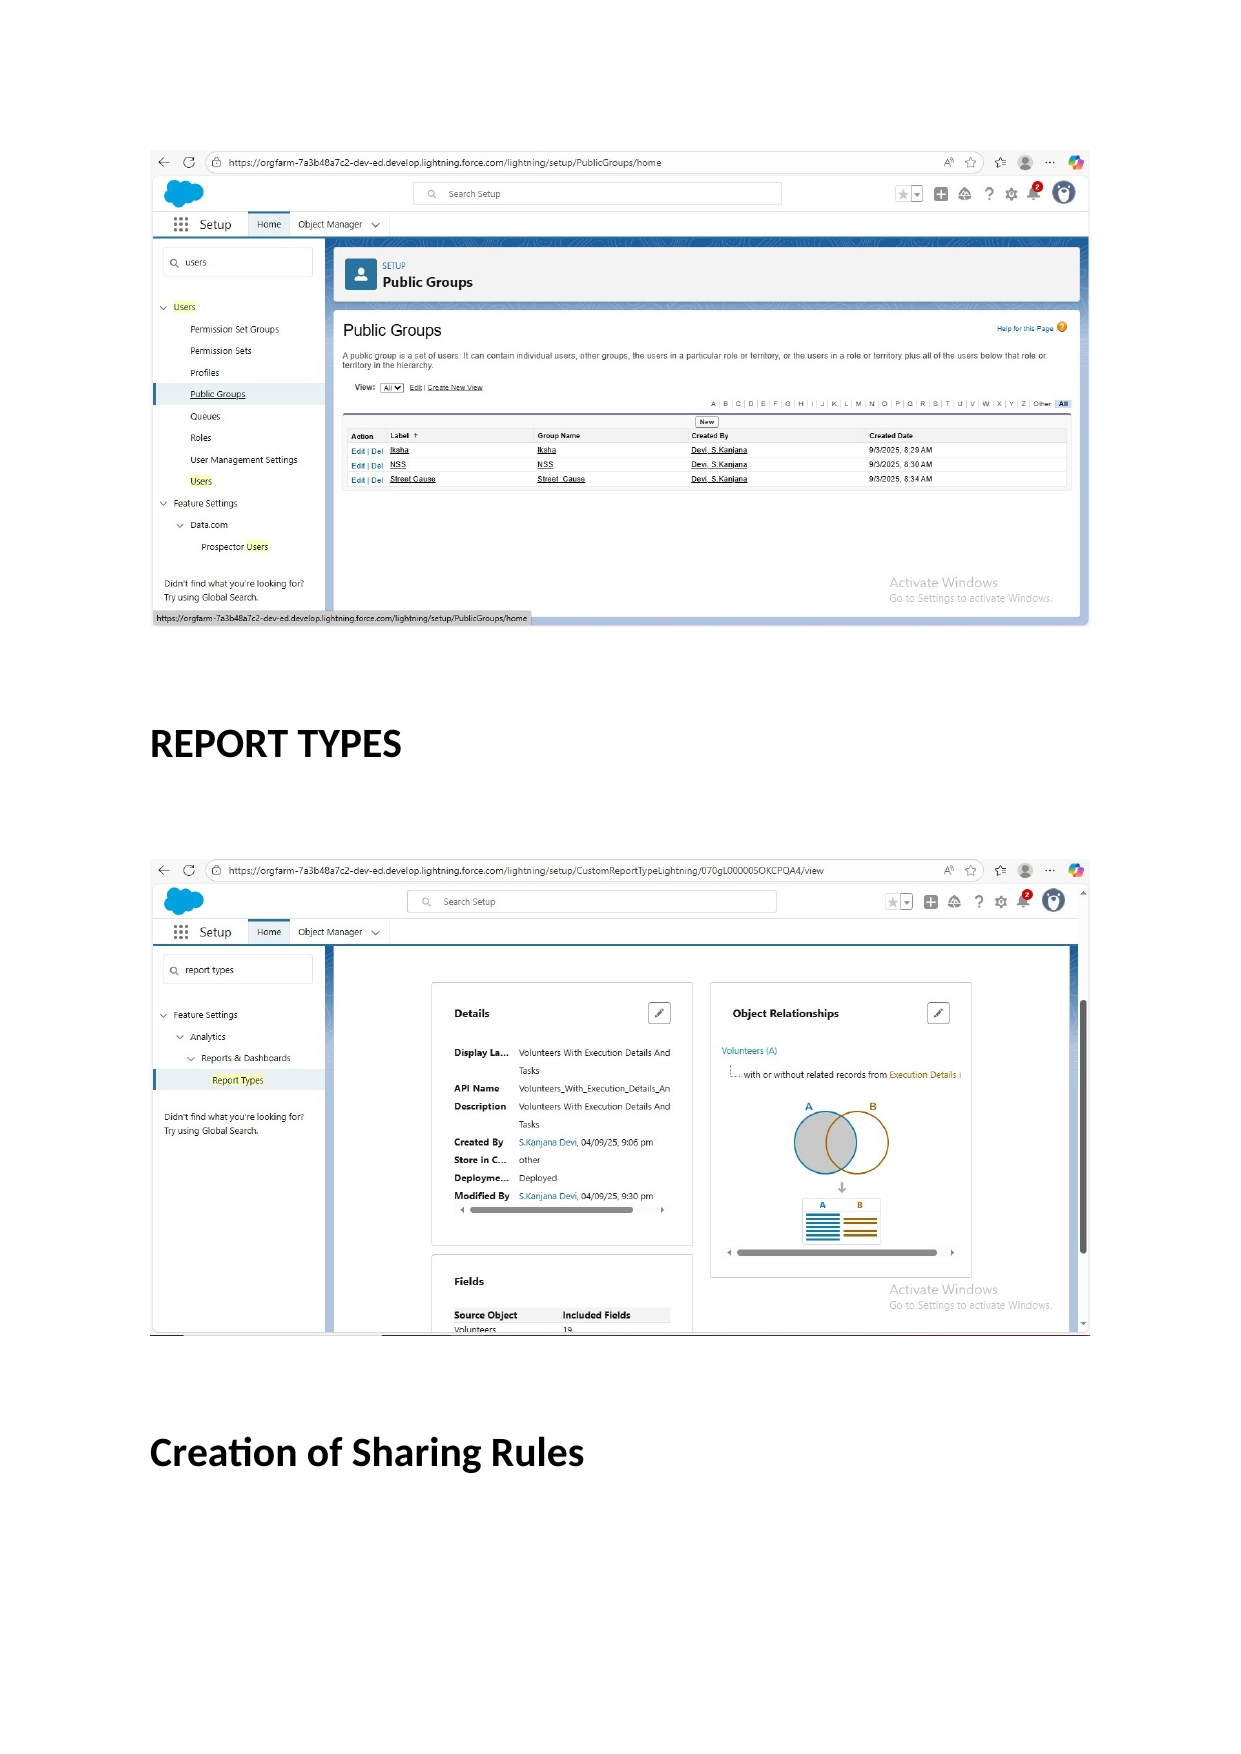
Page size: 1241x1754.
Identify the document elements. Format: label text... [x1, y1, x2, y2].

picture [150, 859, 1091, 1336]
picture [150, 150, 1091, 627]
text Creation of Sharing Rules [150, 1426, 1090, 1477]
text REPORT TYPES [150, 717, 1090, 767]
